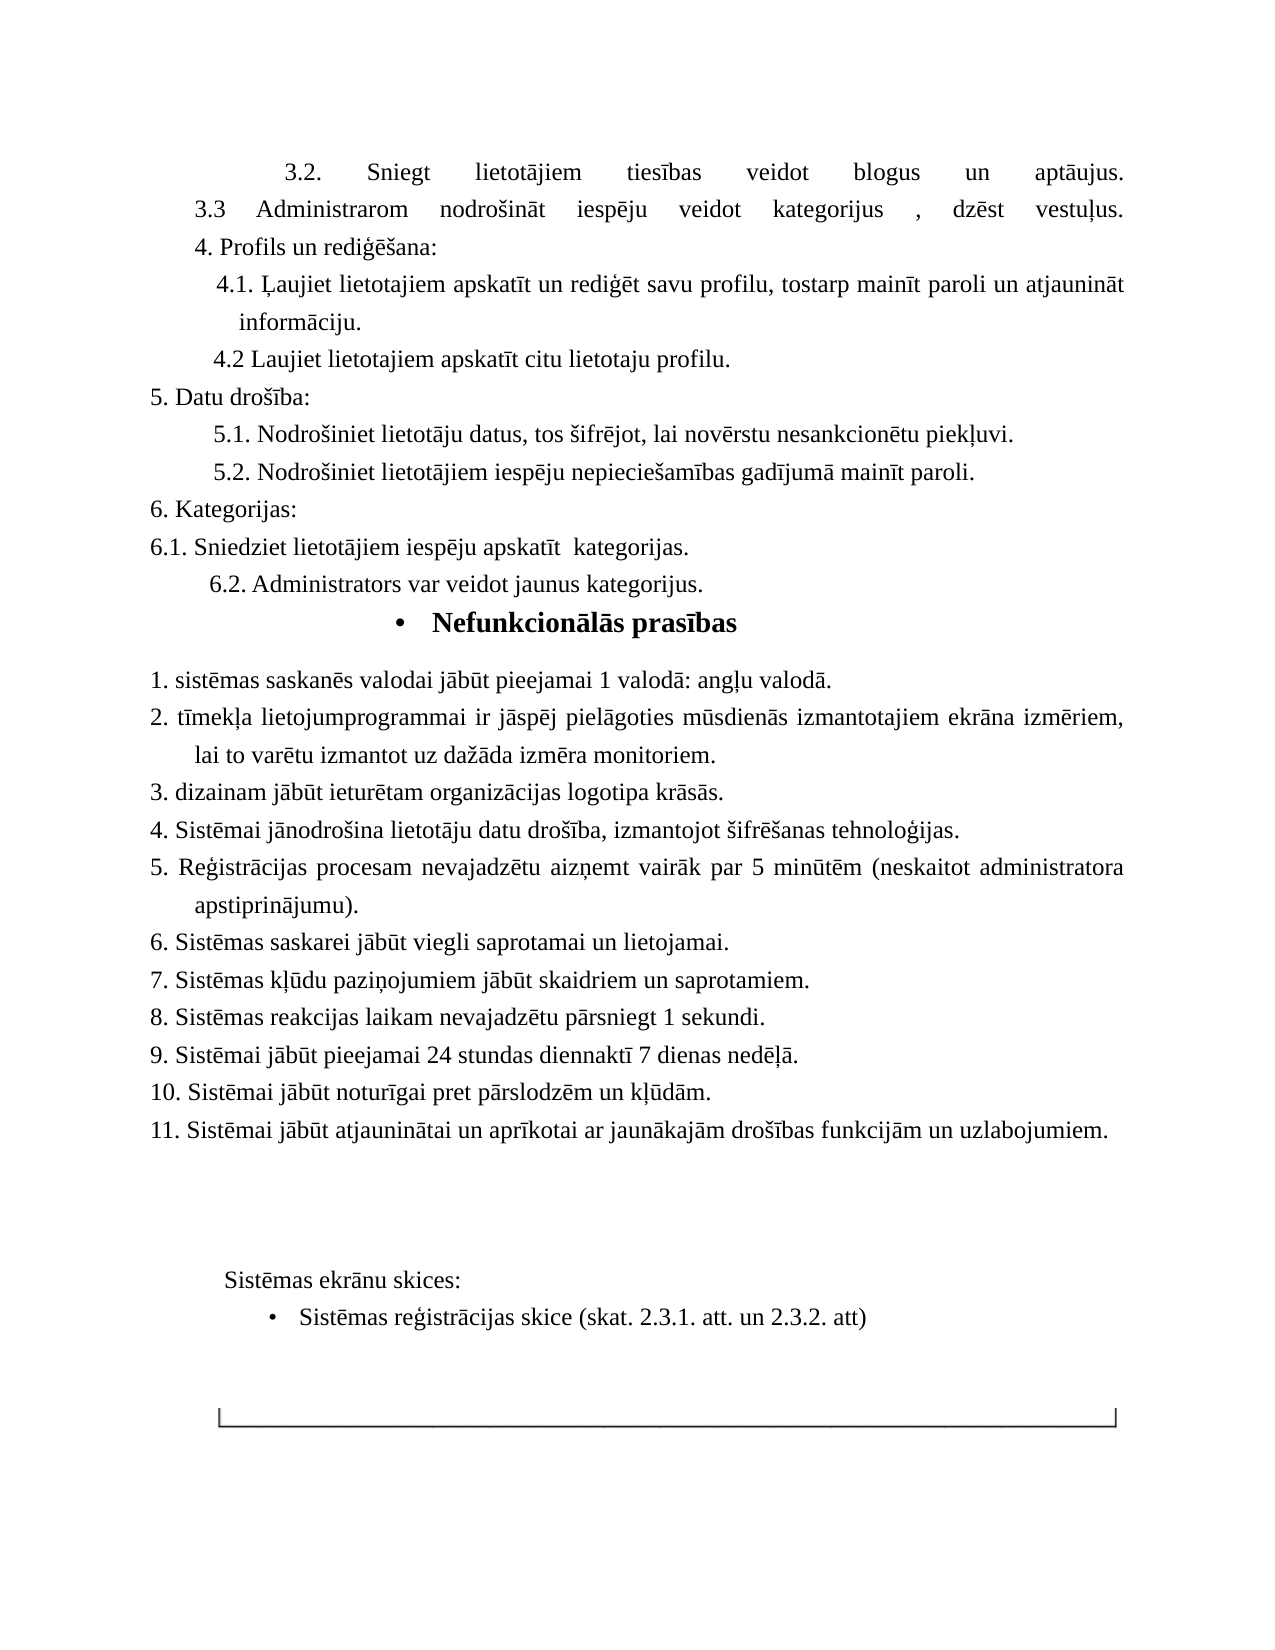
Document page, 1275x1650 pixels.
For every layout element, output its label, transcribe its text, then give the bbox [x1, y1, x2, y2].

text 3. dizainam jābūt ieturētam organizācijas logotipa krāsās. [150, 771, 1125, 808]
text 6. Sistēmas saskarei jābūt viegli saprotamai un lietojamai. [150, 921, 1125, 958]
text 1. sistēmas saskanēs valodai jābūt pieejamai 1 valodā: angļu valodā. [150, 658, 1125, 696]
text 4.2 Laujiet lietotajiem apskatīt citu lietotaju profilu. [194, 337, 1125, 375]
text 4. Sistēmai jānodrošina lietotāju datu drošība, izmantojot šifrēšanas tehnoloģijas. [150, 808, 1125, 846]
text 2. tīmekļa lietojumprogrammai ir jāspēj pielāgoties mūsdienās izmantotajiem ekrāna izmēriem, lai to varētu izmantot uz dažāda izmēra monitoriem. [150, 696, 1125, 771]
text 6.2. Administrators var veidot jaunus kategorijus. [150, 562, 1125, 600]
text 5.1. Nodrošiniet lietotāju datus, tos šifrējot, lai novērstu nesankcionētu piekļuvi. [194, 412, 1125, 450]
text 5.2. Nodrošiniet lietotājiem iespēju nepieciešamības gadījumā mainīt paroli. [194, 450, 1125, 487]
text 5. Datu drošība: [150, 375, 1125, 412]
text 10. Sistēmai jābūt noturīgai pret pārslodzēm un kļūdām. [150, 1071, 1125, 1108]
text 7. Sistēmas kļūdu paziņojumiem jābūt skaidriem un saprotamiem. [150, 958, 1125, 996]
text 4.1. Ļaujiet lietotajiem apskatīt un rediģēt savu profilu, tostarp mainīt paroli un atjaunināt informāciju. [194, 262, 1125, 337]
list Nefunkcionālās prasības [165, 612, 967, 637]
text 5. Reģistrācijas procesam nevajadzētu aizņemt vairāk par 5 minūtēm (neskaitot administratora apstiprinājumu). [150, 846, 1125, 921]
text 11. Sistēmai jābūt atjauninātai un aprīkotai ar jaunākajām drošības funkcijām un uzlabojumiem. [150, 1108, 1125, 1146]
text 6.1. Sniedziet lietotājiem iespēju apskatīt kategorijas. [150, 525, 1125, 562]
text 8. Sistēmas reakcijas laikam nevajadzētu pārsniegt 1 sekundi. [150, 996, 1125, 1033]
text 9. Sistēmai jābūt pieejamai 24 stundas diennaktī 7 dienas nedēļā. [150, 1033, 1125, 1071]
text 6. Kategorijas: [150, 487, 1125, 525]
list Sistēmas reģistrācijas skice (skat. 2.3.1. att. un 2.3.2. att) [268, 1296, 1125, 1333]
text 3.2. Sniegt lietotājiem tiesības veidot blogus un aptāujus. 3.3 Administrarom nodrošināt iespēju veidot kategorijus , dzēst vestuļus. 4. Profils un rediģēšana: [150, 150, 1125, 262]
text Sistēmas ekrānu skices: [150, 1258, 1125, 1296]
